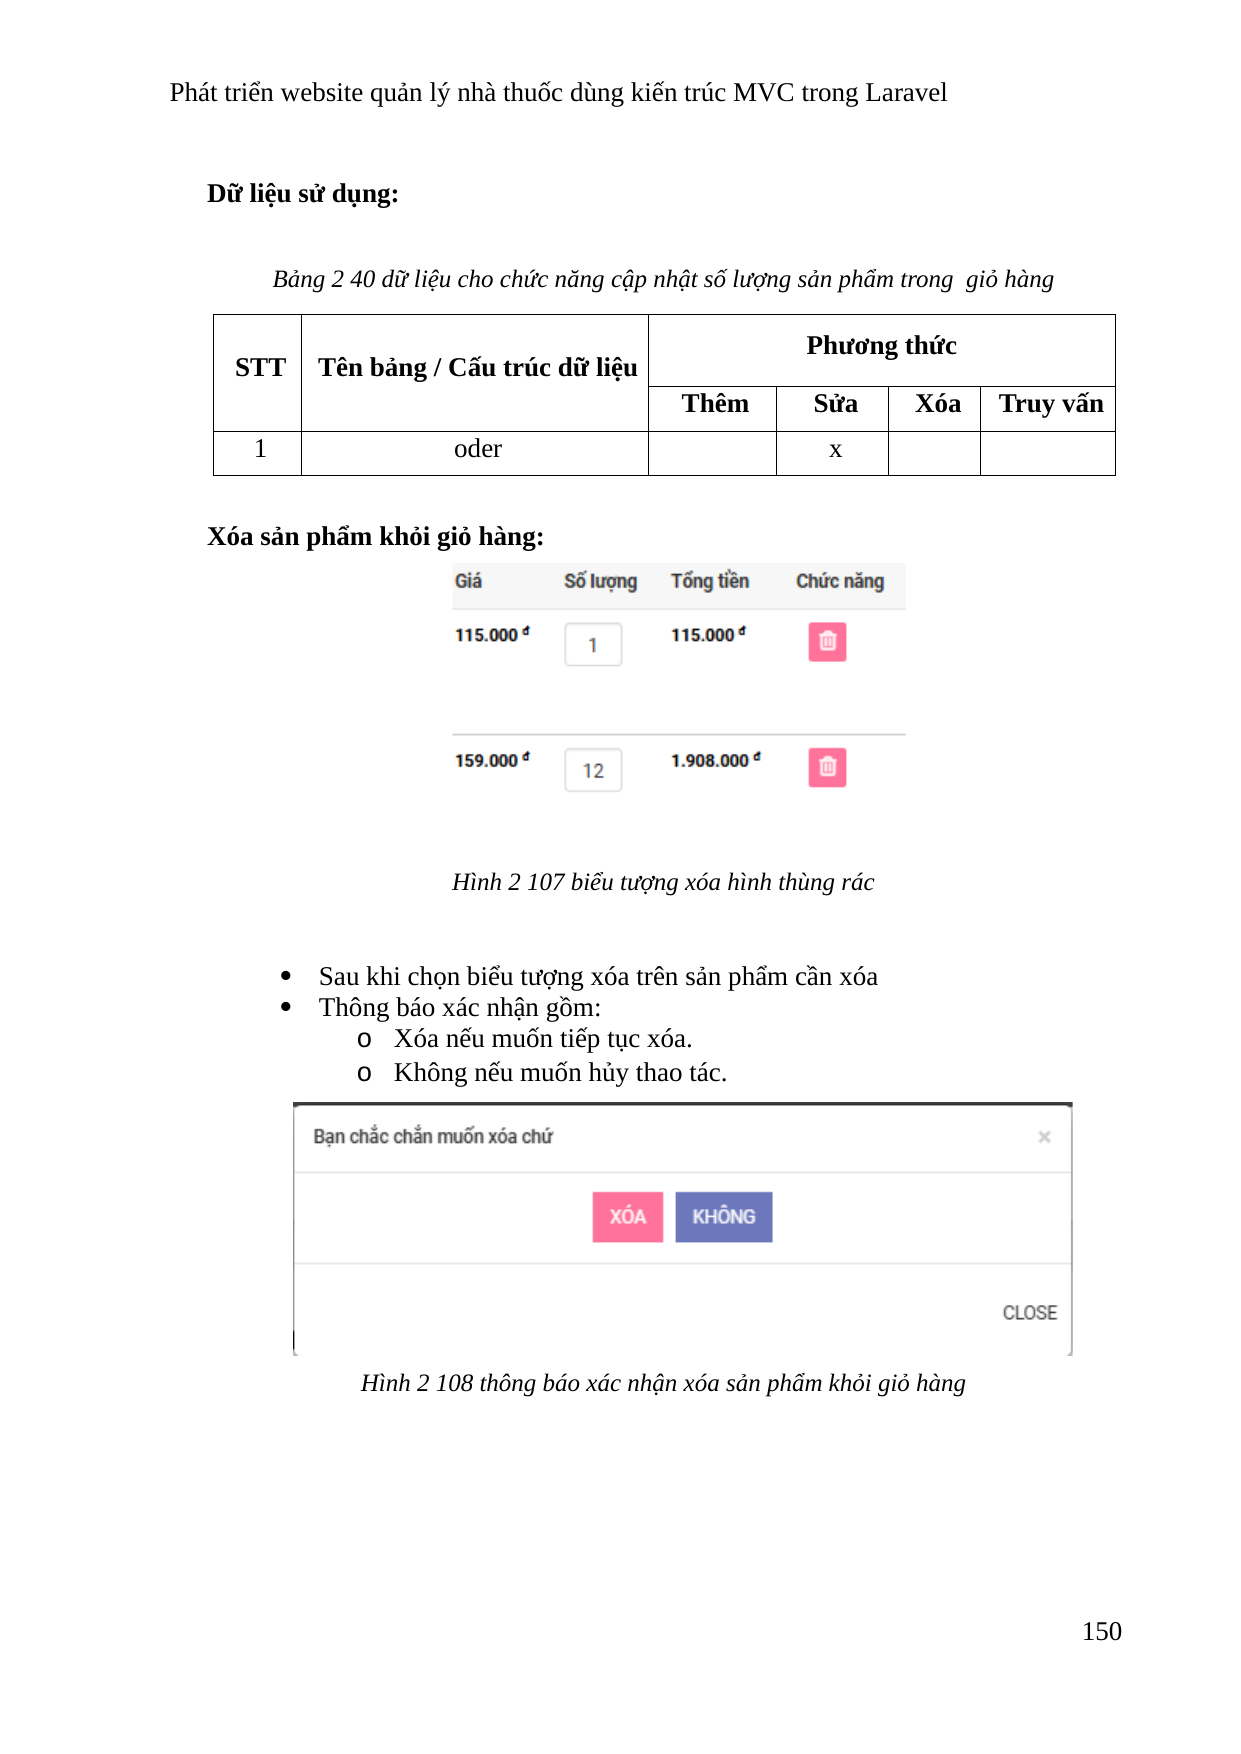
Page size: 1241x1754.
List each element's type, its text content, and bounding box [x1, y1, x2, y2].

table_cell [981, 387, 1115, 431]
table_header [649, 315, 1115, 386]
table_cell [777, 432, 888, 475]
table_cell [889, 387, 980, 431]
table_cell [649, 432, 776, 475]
picture [452, 563, 914, 855]
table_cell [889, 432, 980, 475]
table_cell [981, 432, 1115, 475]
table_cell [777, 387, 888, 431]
picture [293, 1102, 1073, 1356]
list Không nếu muốn hủy thao tác. [356, 1056, 1122, 1089]
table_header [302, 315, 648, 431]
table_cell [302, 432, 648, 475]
list Xóa nếu muốn tiếp tục xóa. [356, 1023, 1122, 1056]
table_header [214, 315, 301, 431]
list Thông báo xác nhận gồm: [281, 991, 1122, 1023]
list Sau khi chọn biểu tượng xóa trên sản phẩm cần xóa [281, 960, 1122, 991]
text Dữ liệu sử dụng: [207, 177, 1122, 208]
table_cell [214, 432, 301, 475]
text Xóa sản phẩm khỏi giỏ hàng: [207, 520, 1122, 551]
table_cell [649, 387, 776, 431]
